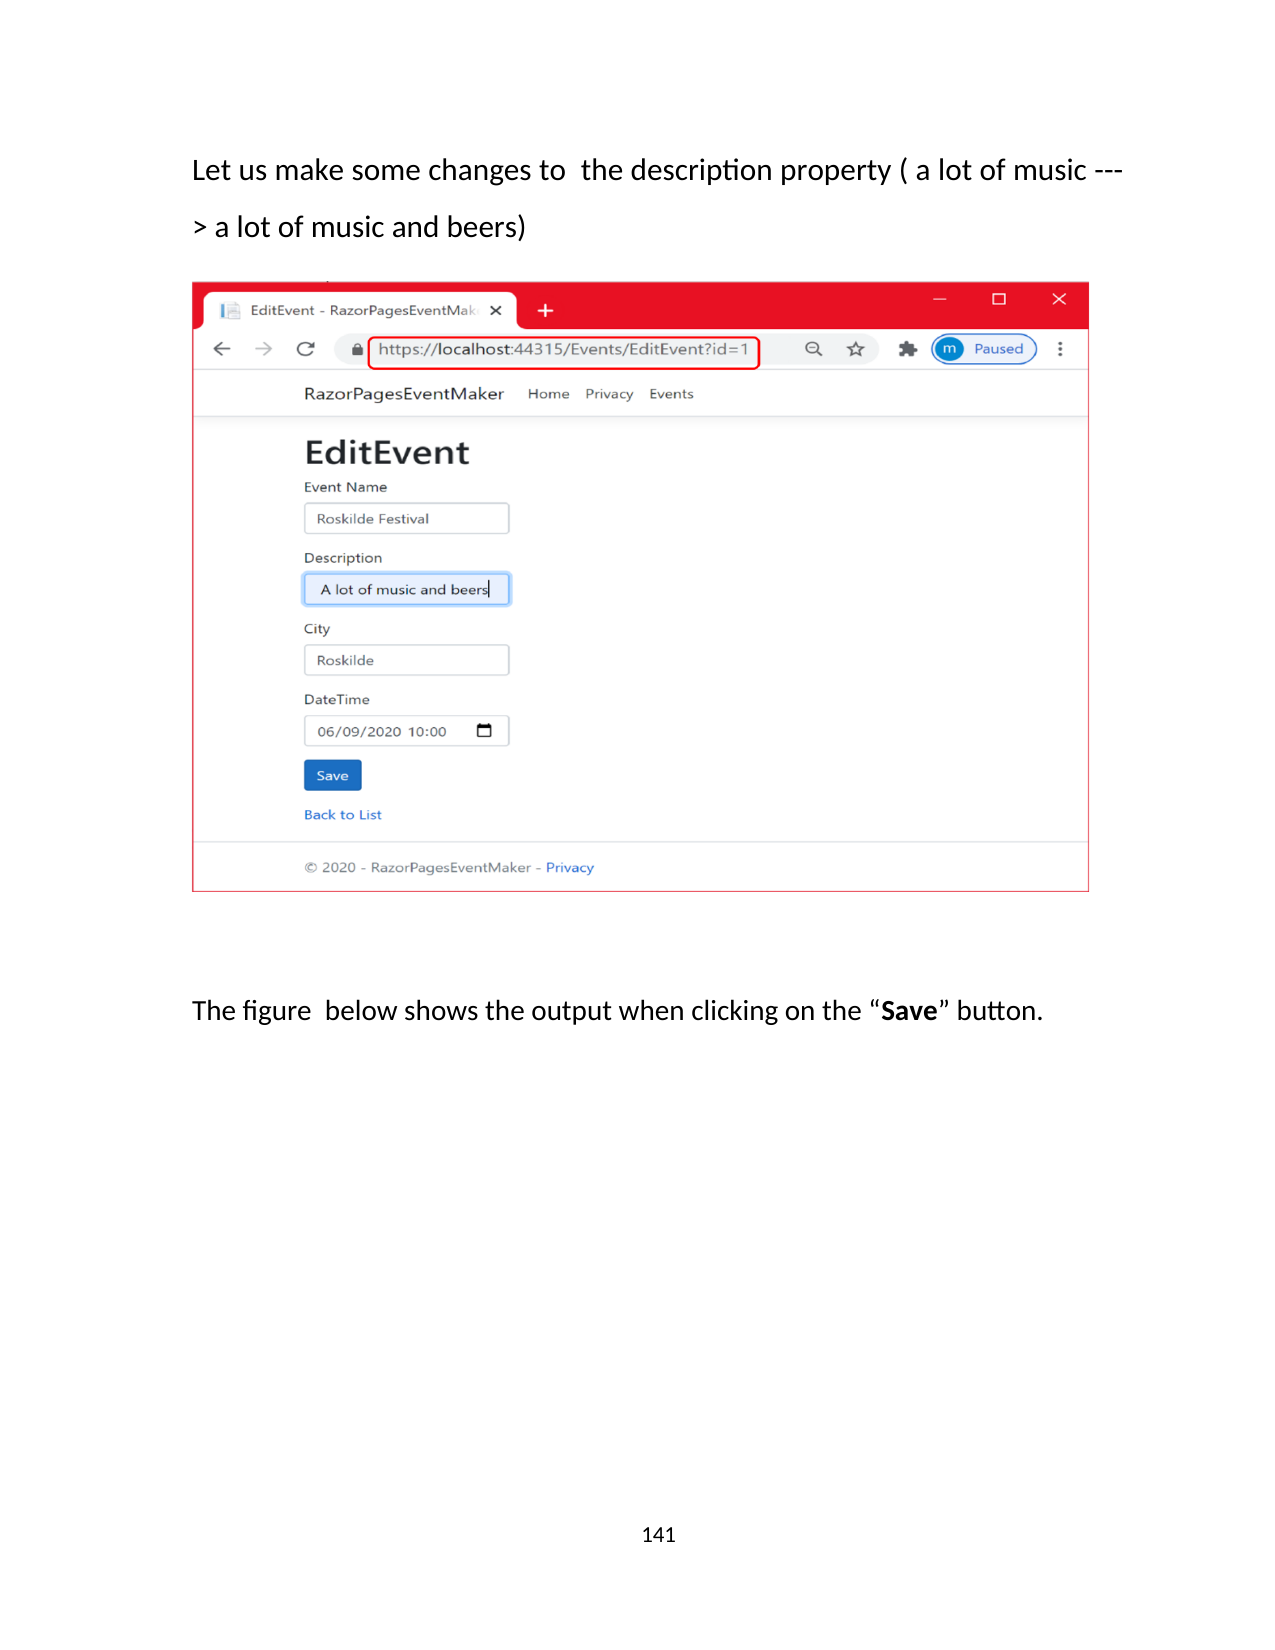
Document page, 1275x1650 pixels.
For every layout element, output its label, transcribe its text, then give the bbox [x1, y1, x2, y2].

text The figure below shows the output when clicking on the “Save” button. [192, 992, 1125, 1028]
picture [191, 281, 1090, 892]
text Let us make some changes to the description property ( a lot of music ---> a lot of music and beers) [192, 150, 1125, 245]
